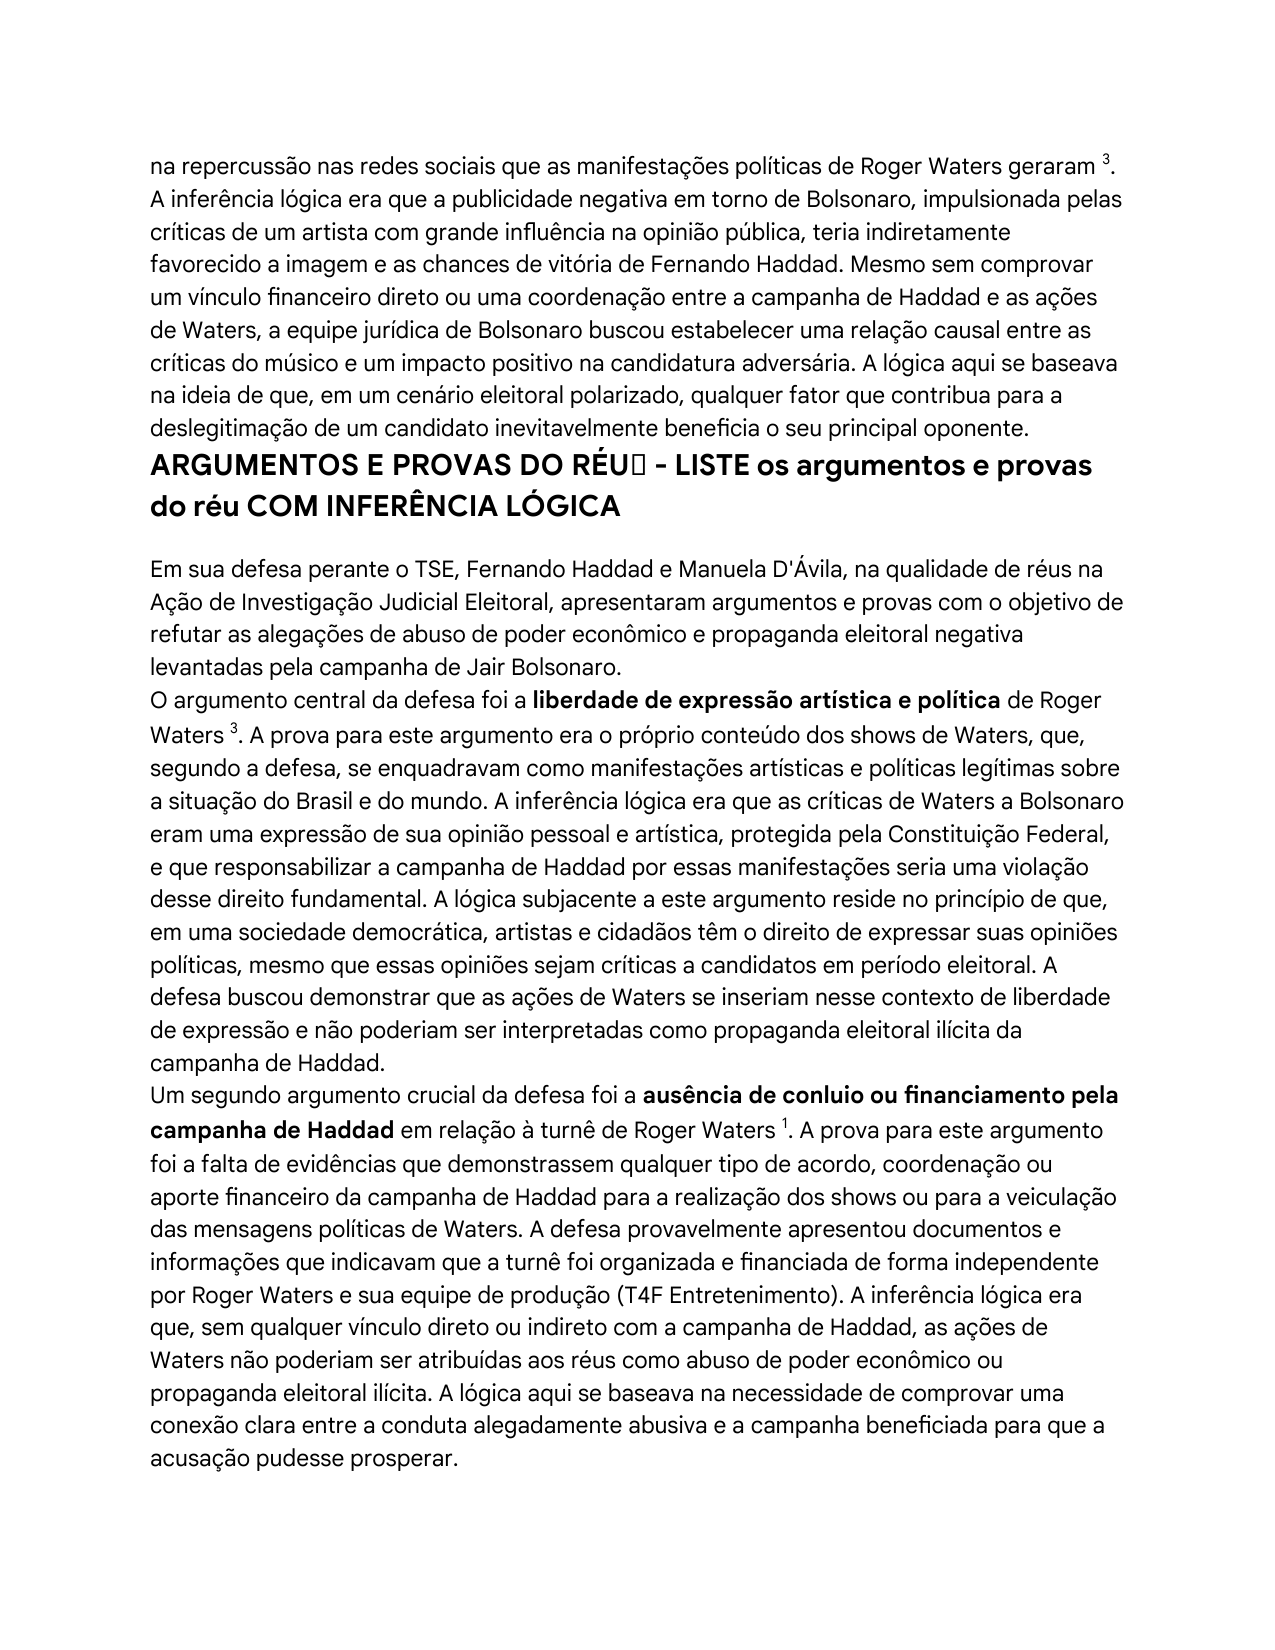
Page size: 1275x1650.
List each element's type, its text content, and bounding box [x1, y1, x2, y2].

subtitle ARGUMENTOS E PROVAS DO RÉU📜 - LISTE os argumentos e provas do réu COM INFERÊNCIA LÓGICA [150, 447, 1125, 525]
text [150, 150, 1125, 443]
text Em sua defesa perante o TSE, Fernando Haddad e Manuela D'Ávila, na qualidade de réus na Ação de Investigação Judicial Eleitoral, apresentaram argumentos e provas com o objetivo de refutar as alegações de abuso de poder econômico e propaganda eleitoral negativa levantadas pela campanha de Jair Bolsonaro. [150, 555, 1125, 682]
text O argumento central da defesa foi a liberdade de expressão artística e política de Roger Waters 3. A prova para este argumento era o próprio conteúdo dos shows de Waters, que, segundo a defesa, se enquadravam como manifestações artísticas e políticas legítimas sobre a situação do Brasil e do mundo. A inferência lógica era que as críticas de Waters a Bolsonaro eram uma expressão de sua opinião pessoal e artística, protegida pela Constituição Federal, e que responsabilizar a campanha de Haddad por essas manifestações seria uma violação desse direito fundamental. A lógica subjacente a este argumento reside no princípio de que, em uma sociedade democrática, artistas e cidadãos têm o direito de expressar suas opiniões políticas, mesmo que essas opiniões sejam críticas a candidatos em período eleitoral. A defesa buscou demonstrar que as ações de Waters se inseriam nesse contexto de liberdade de expressão e não poderiam ser interpretadas como propaganda eleitoral ilícita da campanha de Haddad. [150, 686, 1125, 1078]
text Um segundo argumento crucial da defesa foi a ausência de conluio ou financiamento pela campanha de Haddad em relação à turnê de Roger Waters 1. A prova para este argumento foi a falta de evidências que demonstrassem qualquer tipo de acordo, coordenação ou aporte financeiro da campanha de Haddad para a realização dos shows ou para a veiculação das mensagens políticas de Waters. A defesa provavelmente apresentou documentos e informações que indicavam que a turnê foi organizada e financiada de forma independente por Roger Waters e sua equipe de produção (T4F Entretenimento). A inferência lógica era que, sem qualquer vínculo direto ou indireto com a campanha de Haddad, as ações de Waters não poderiam ser atribuídas aos réus como abuso de poder econômico ou propaganda eleitoral ilícita. A lógica aqui se baseava na necessidade de comprovar uma conexão clara entre a conduta alegadamente abusiva e a campanha beneficiada para que a acusação pudesse prosperar. [150, 1082, 1125, 1473]
